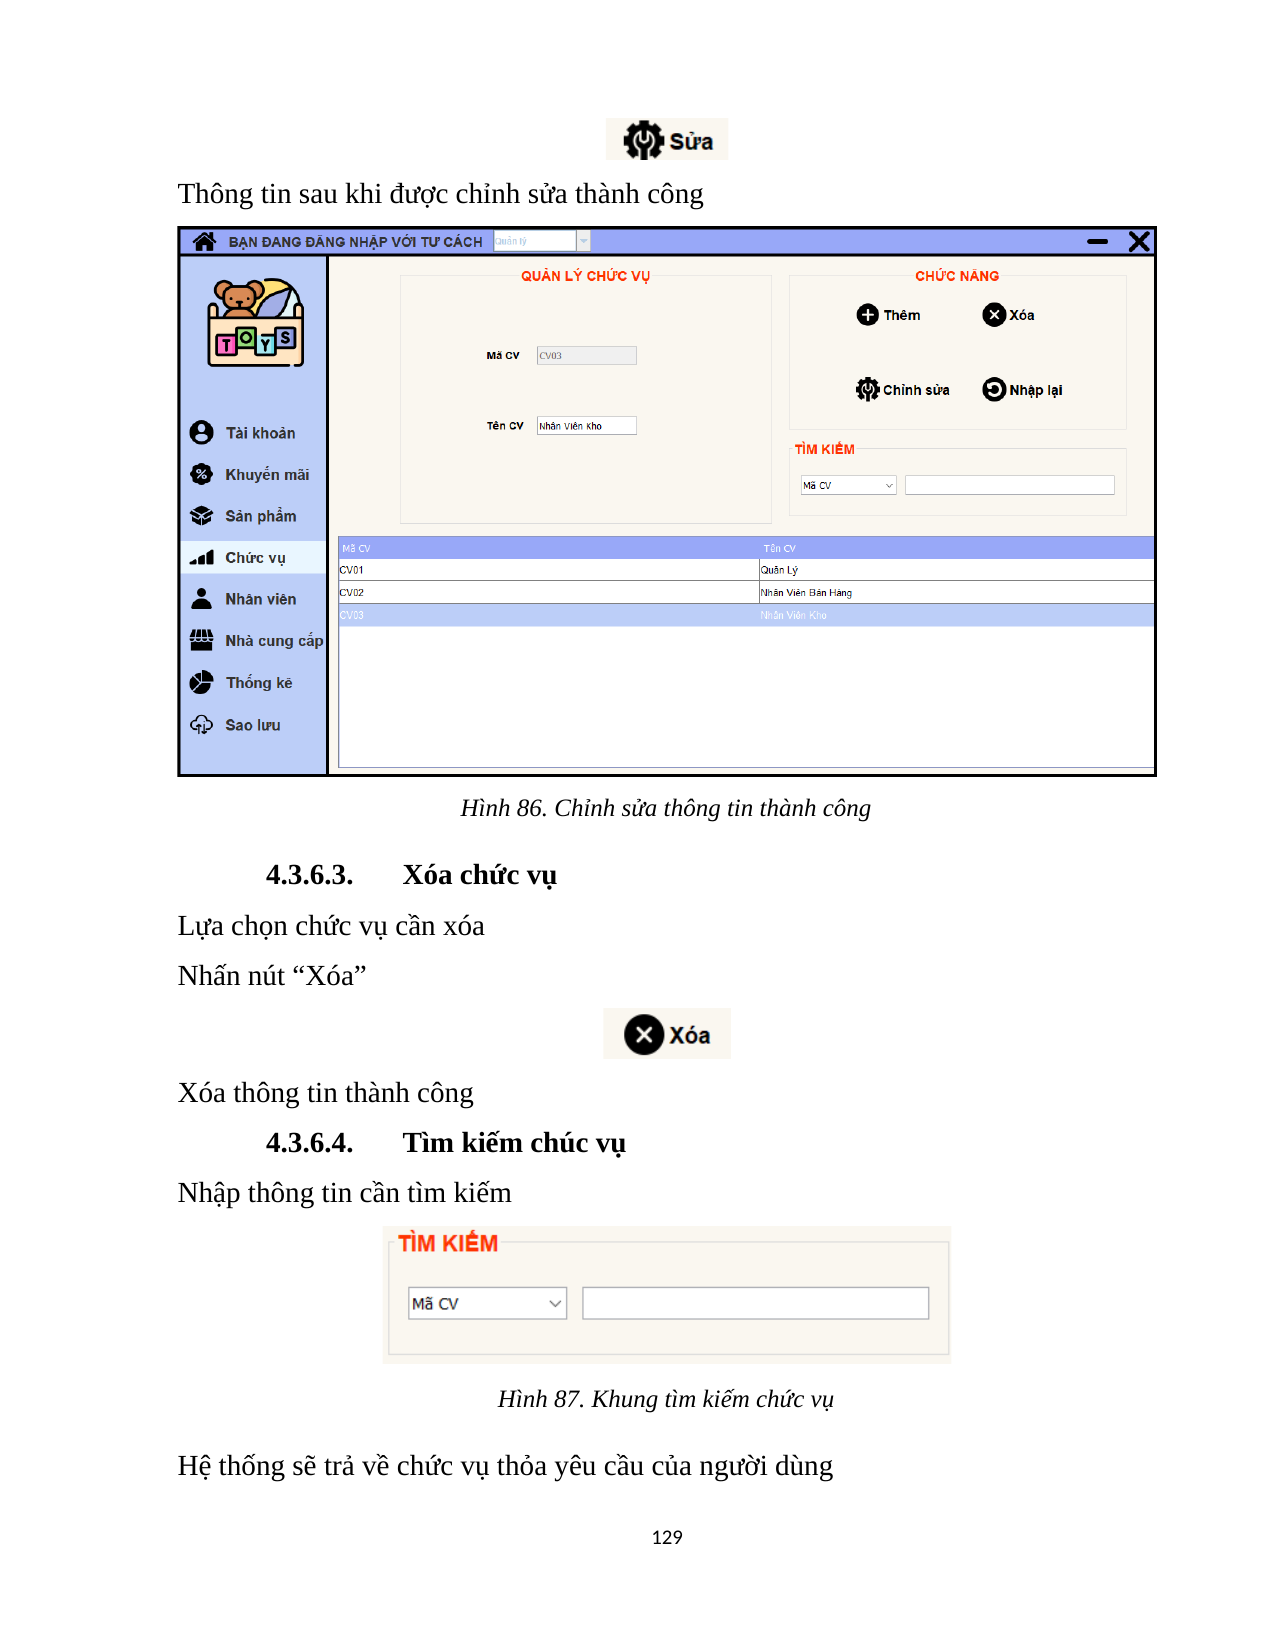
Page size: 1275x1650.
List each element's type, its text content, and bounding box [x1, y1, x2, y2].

text Nhấn nút “Xóa” [177, 958, 1157, 991]
text Nhập thông tin cần tìm kiếm [177, 1176, 1157, 1209]
text Lựa chọn chức vụ cần xóa [177, 908, 1157, 941]
text Xóa chức vụ [266, 857, 1157, 891]
text Thông tin sau khi được chỉnh sửa thành công [177, 176, 1157, 210]
text Xóa thông tin thành công [177, 1075, 1157, 1108]
picture [177, 226, 1157, 777]
picture [382, 1226, 952, 1364]
text Tìm kiếm chúc vụ [266, 1125, 1157, 1159]
text Hệ thống sẽ trả về chức vụ thỏa yêu cầu của người dùng [177, 1448, 1157, 1482]
picture [605, 118, 729, 160]
picture [603, 1008, 731, 1059]
